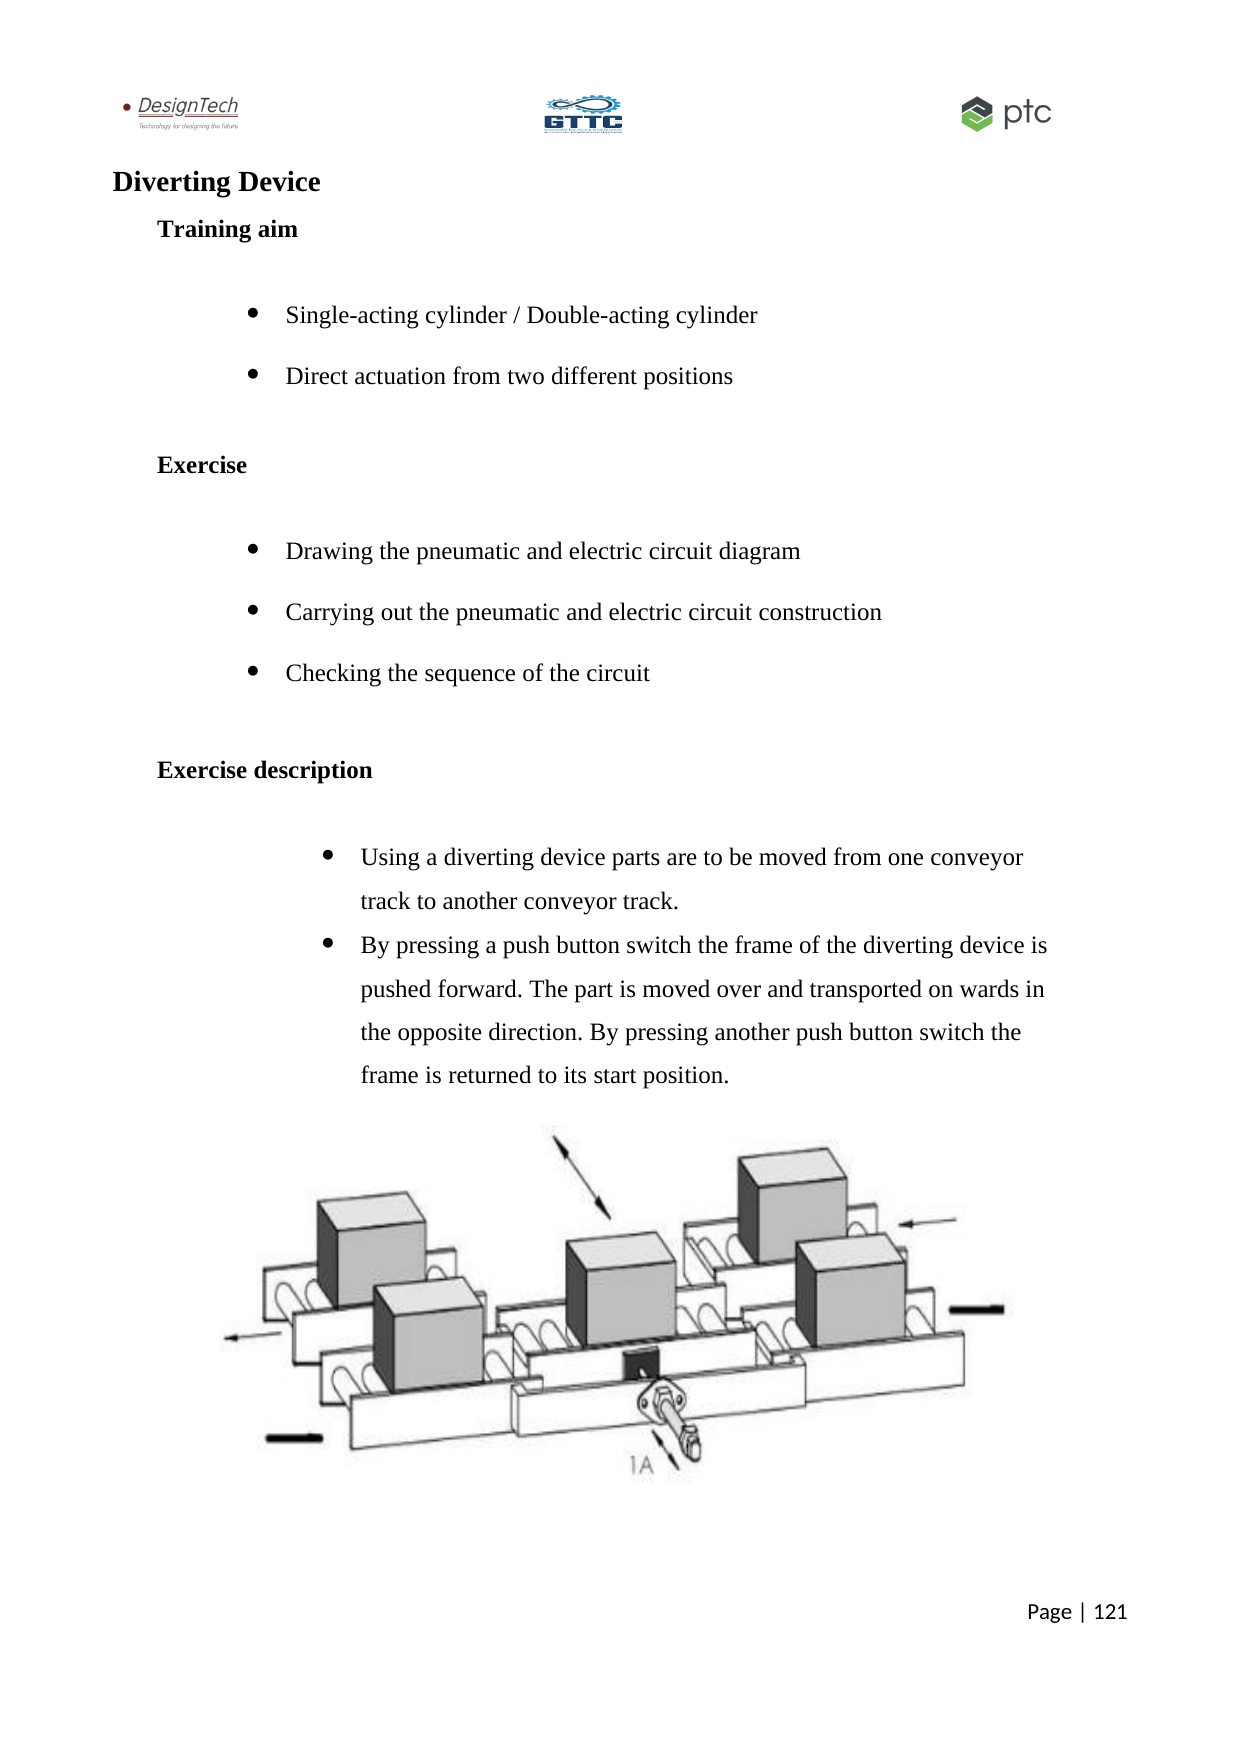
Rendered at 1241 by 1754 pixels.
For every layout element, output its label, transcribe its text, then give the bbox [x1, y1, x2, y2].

list Drawing the pneumatic and electric circuit diagram [248, 536, 1128, 566]
subtitle Exercise description [157, 755, 1128, 784]
picture [219, 1125, 1015, 1483]
list Carrying out the pneumatic and electric circuit construction [248, 597, 1128, 627]
list By pressing a push button switch the frame of the diverting device is pushed forward. The part is moved over and transported on wards in the opposite direction. By pressing another push button switch the frame is returned to its start position. [323, 930, 1058, 1089]
list Direct actuation from two different positions [248, 361, 1128, 391]
subtitle Diverting Device [112, 164, 1128, 197]
list Checking the sequence of the circuit [248, 658, 1128, 688]
list Single-acting cylinder / Double-acting cylinder [248, 300, 1128, 330]
picture [528, 88, 638, 140]
subtitle Training aim [157, 214, 1128, 243]
picture [960, 88, 1053, 140]
list Using a diverting device parts are to be moved from one conveyor track to another conveyor track. [323, 842, 1056, 914]
subtitle Exercise [157, 450, 1128, 479]
picture [112, 86, 249, 140]
